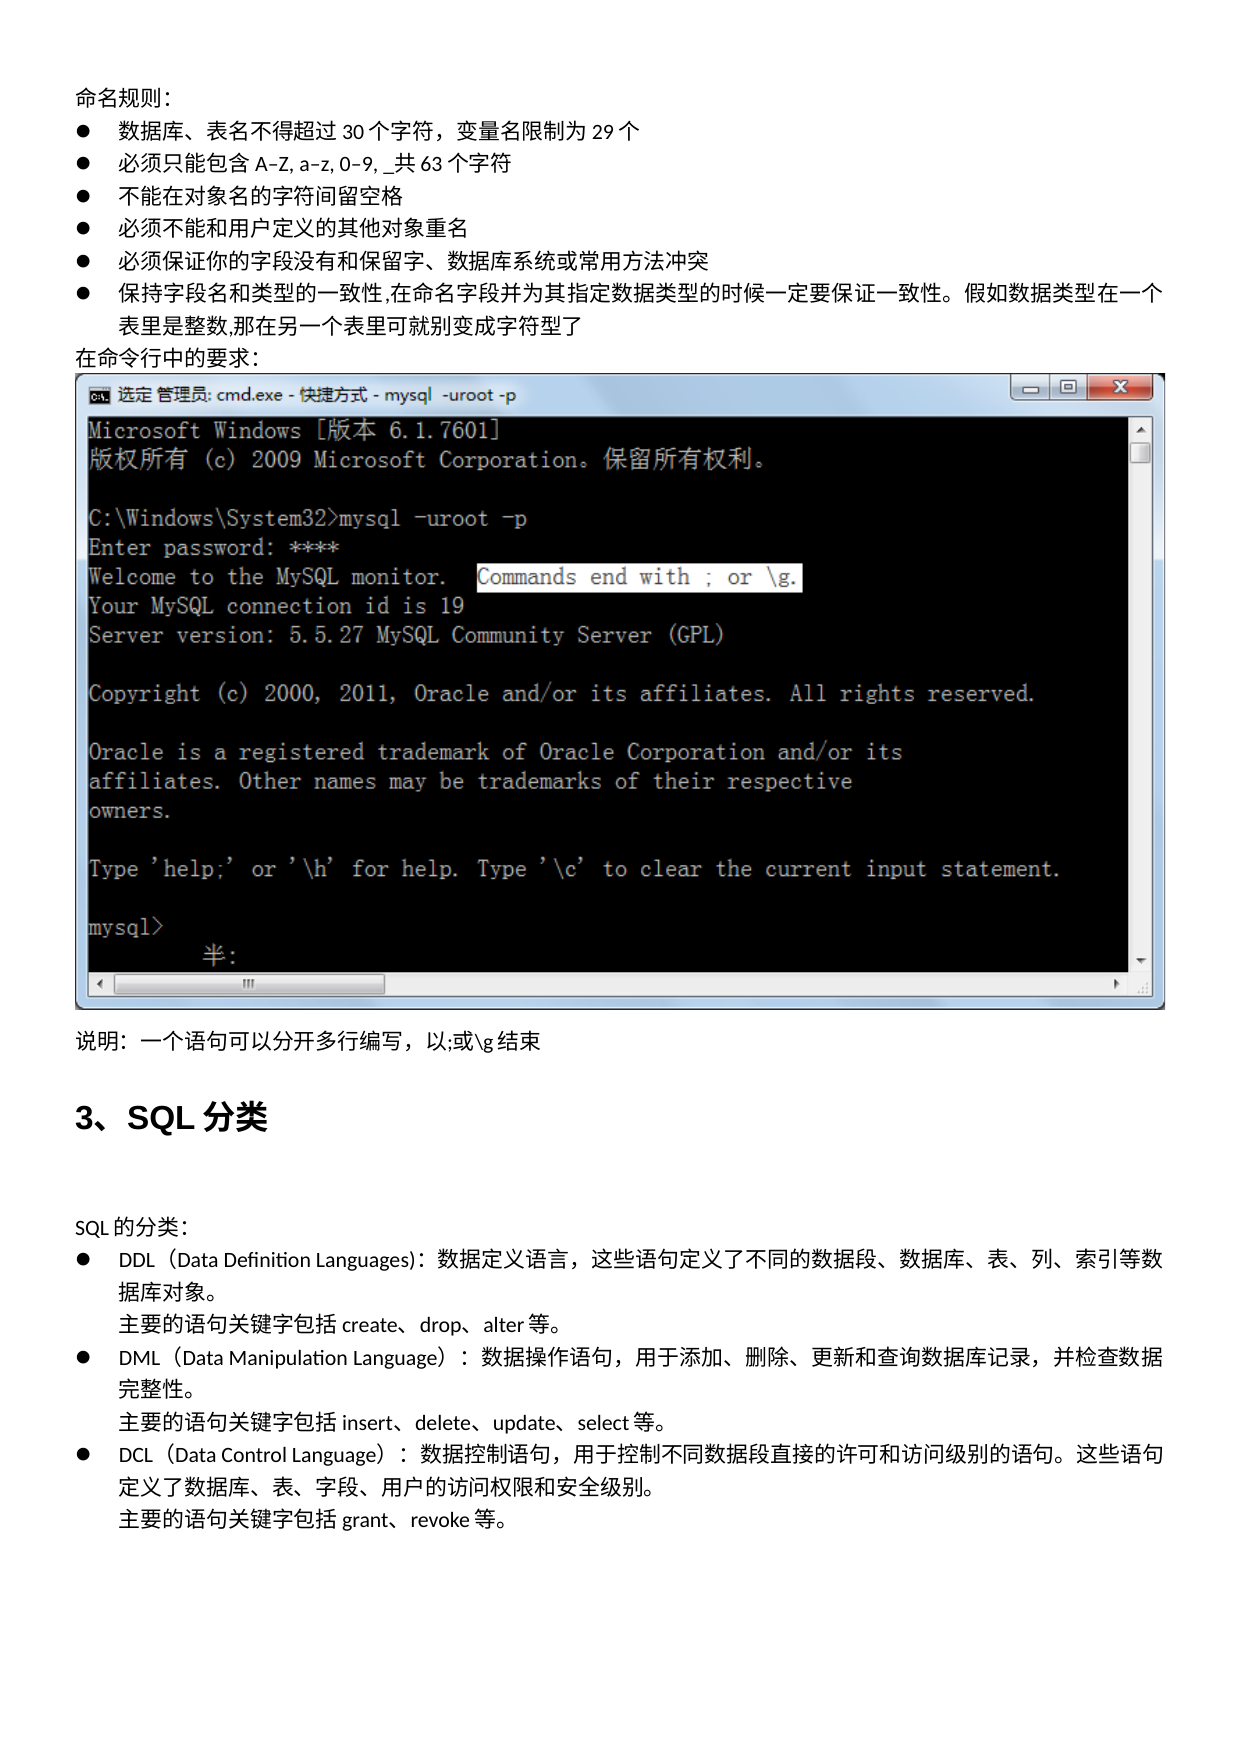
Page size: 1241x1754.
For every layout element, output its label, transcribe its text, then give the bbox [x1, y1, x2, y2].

text SQL的分类： [75, 1209, 1165, 1242]
list DDL（Data Definition Languages)：数据定义语言，这些语句定义了不同的数据段、数据库、表、列、索引等数据库对象。 [75, 1242, 1165, 1307]
list 必须保证你的字段没有和保留字、数据库系统或常用方法冲突 [75, 243, 1165, 276]
list 数据库、表名不得超过30个字符，变量名限制为29个 [75, 113, 1165, 146]
list 主要的语句关键字包括create、drop、alter等。 [75, 1307, 1165, 1339]
list 不能在对象名的字符间留空格 [75, 178, 1165, 211]
list 必须不能和用户定义的其他对象重名 [75, 211, 1165, 243]
list 必须只能包含 A–Z, a–z, 0–9, _共63个字符 [75, 146, 1165, 178]
list DML（Data Manipulation Language）：数据操作语句，用于添加、删除、更新和查询数据库记录，并检查数据完整性。 [75, 1339, 1165, 1404]
list 主要的语句关键字包括grant、revoke等。 [75, 1502, 1165, 1534]
list 主要的语句关键字包括insert、delete、update、select等。 [75, 1404, 1165, 1437]
picture [75, 373, 1166, 1010]
subtitle 3、SQL分类 [75, 1083, 1165, 1148]
list 保持字段名和类型的一致性,在命名字段并为其指定数据类型的时候一定要保证一致性。假如数据类型在一个表里是整数,那在另一个表里可就别变成字符型了 [75, 276, 1165, 341]
list 说明：一个语句可以分开多行编写，以;或\g结束 [75, 1023, 1165, 1056]
list DCL（Data Control Language）：数据控制语句，用于控制不同数据段直接的许可和访问级别的语句。这些语句定义了数据库、表、字段、用户的访问权限和安全级别。 [75, 1437, 1165, 1502]
list 在命令行中的要求： [75, 341, 1165, 373]
list 命名规则： [75, 81, 1165, 113]
